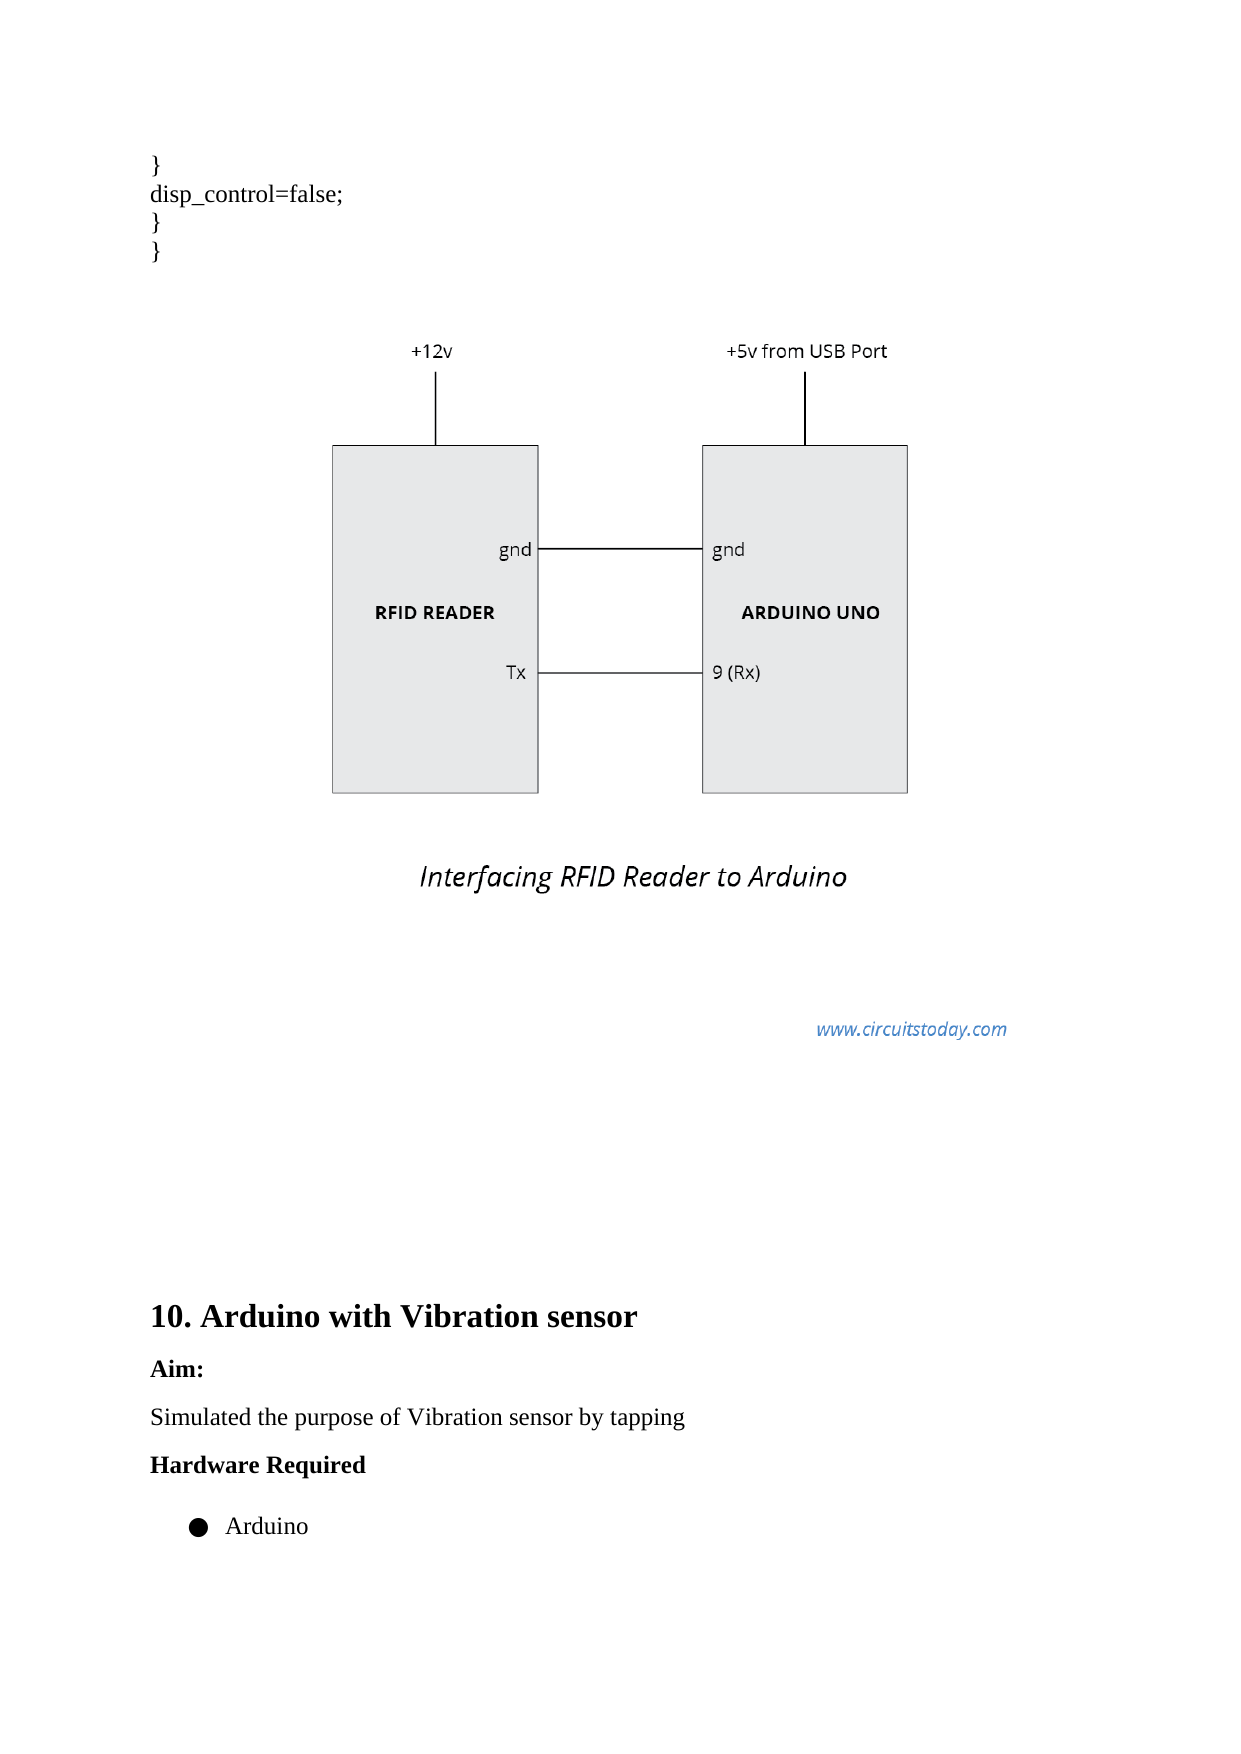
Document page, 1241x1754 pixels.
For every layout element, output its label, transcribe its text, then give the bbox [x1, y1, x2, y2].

text } [150, 207, 1090, 236]
picture [240, 273, 1020, 1054]
text Aim: [150, 1354, 1090, 1383]
text Hardware Required [150, 1450, 1090, 1478]
text } [150, 236, 1090, 265]
text Simulated the purpose of Vibration sensor by tapping [150, 1402, 1090, 1431]
text } [150, 150, 1090, 179]
text disp_control=false; [150, 179, 1090, 207]
list Arduino [187, 1497, 1090, 1549]
text 10. Arduino with Vibration sensor [150, 1296, 1090, 1335]
